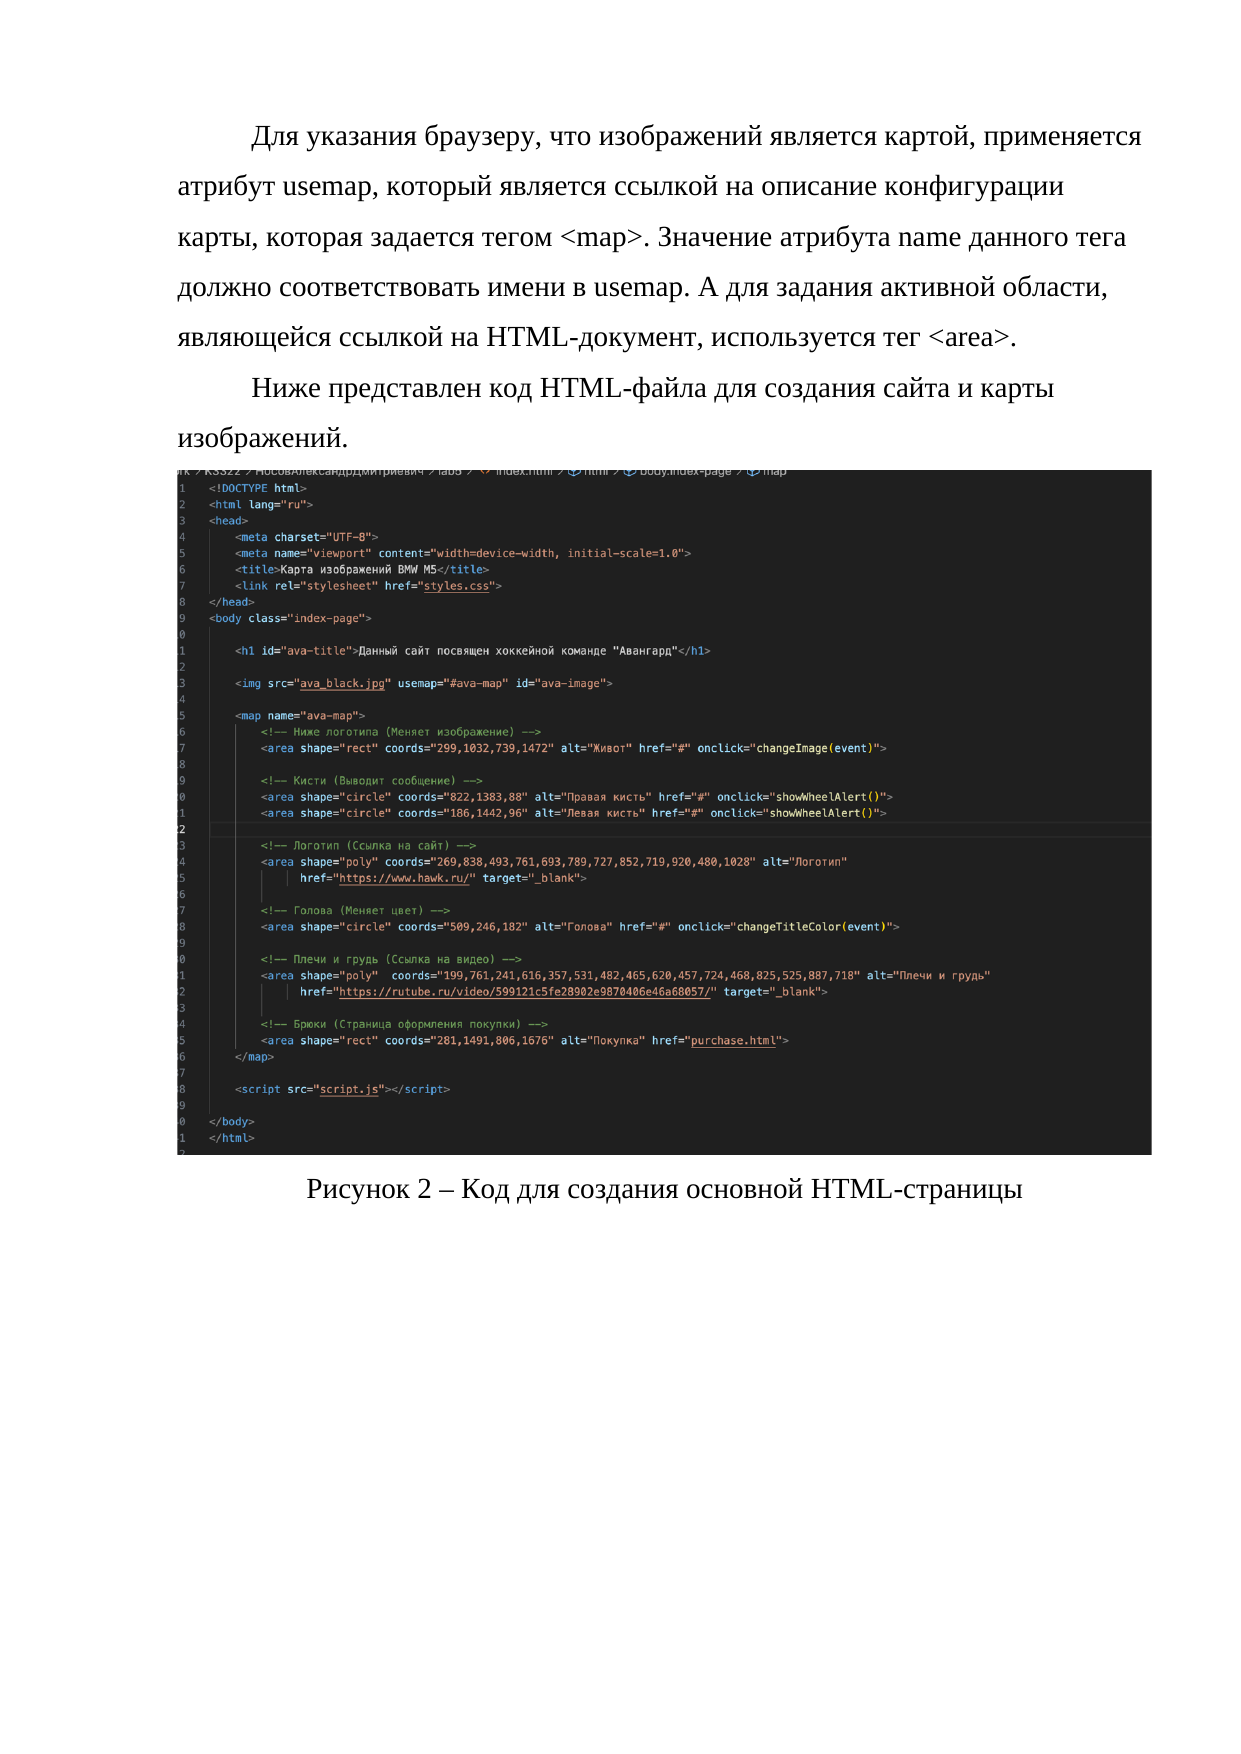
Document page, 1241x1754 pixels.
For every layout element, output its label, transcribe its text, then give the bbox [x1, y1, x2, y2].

text Для указания браузеру, что изображений является картой, применяется атрибут usemap, который является ссылкой на описание конфигурации карты, которая задается тегом <map>. Значение атрибута name данного тега должно соответствовать имени в usemap. А для задания активной области, являющейся ссылкой на HTML-документ, используется тег <area>. [177, 118, 1152, 353]
text Рисунок 2 – Код для создания основной HTML-страницы [177, 1171, 1152, 1205]
text Ниже представлен код HTML-файла для создания сайта и карты изображений. [177, 370, 1152, 453]
picture [177, 470, 1152, 1155]
